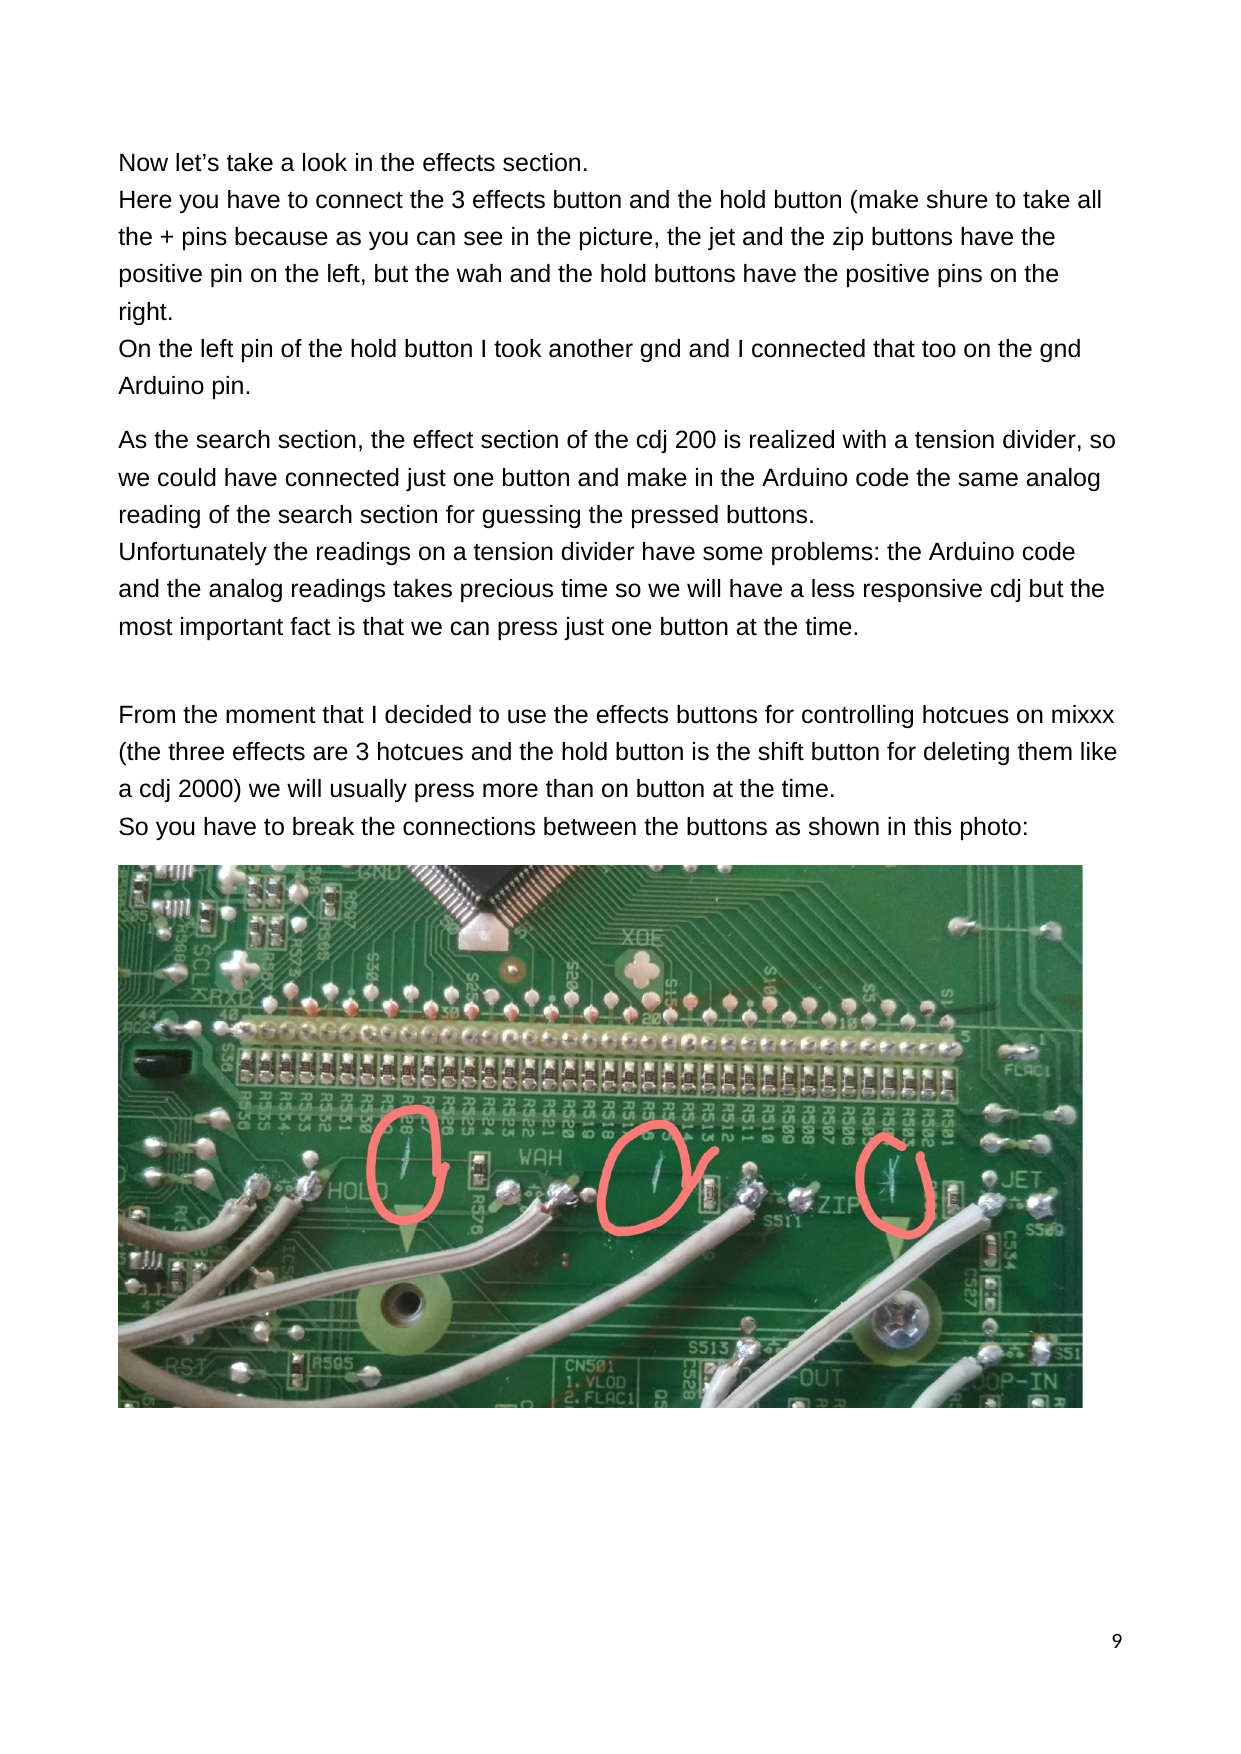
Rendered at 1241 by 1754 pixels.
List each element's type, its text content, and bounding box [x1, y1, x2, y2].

text From the moment that I decided to use the effects buttons for controlling hotcues on mixxx (the three effects are 3 hotcues and the hold button is the shift button for deleting them like a cdj 2000) we will usually press more than on button at the time. So you have to break the connections between the buttons as shown in this photo: [118, 700, 1122, 840]
text As the search section, the effect section of the cdj 200 is realized with a tension divider, so we could have connected just one button and make in the Arduino code the same analog reading of the search section for guessing the pressed buttons. Unfortunately the readings on a tension divider have some problems: the Arduino code and the analog readings takes precious time so we will have a less responsive cdj but the most important fact is that we can press just one button at the time. [118, 425, 1122, 675]
picture [118, 865, 1083, 1408]
text Now let’s take a look in the effects section. Here you have to connect the 3 effects button and the hold button (make shure to take all the + pins because as you can see in the picture, the jet and the zip buttons have the positive pin on the left, but the wah and the hold buttons have the positive pins on the right. On the left pin of the hold button I took another gnd and I connected that too on the gnd Arduino pin. [118, 148, 1122, 400]
